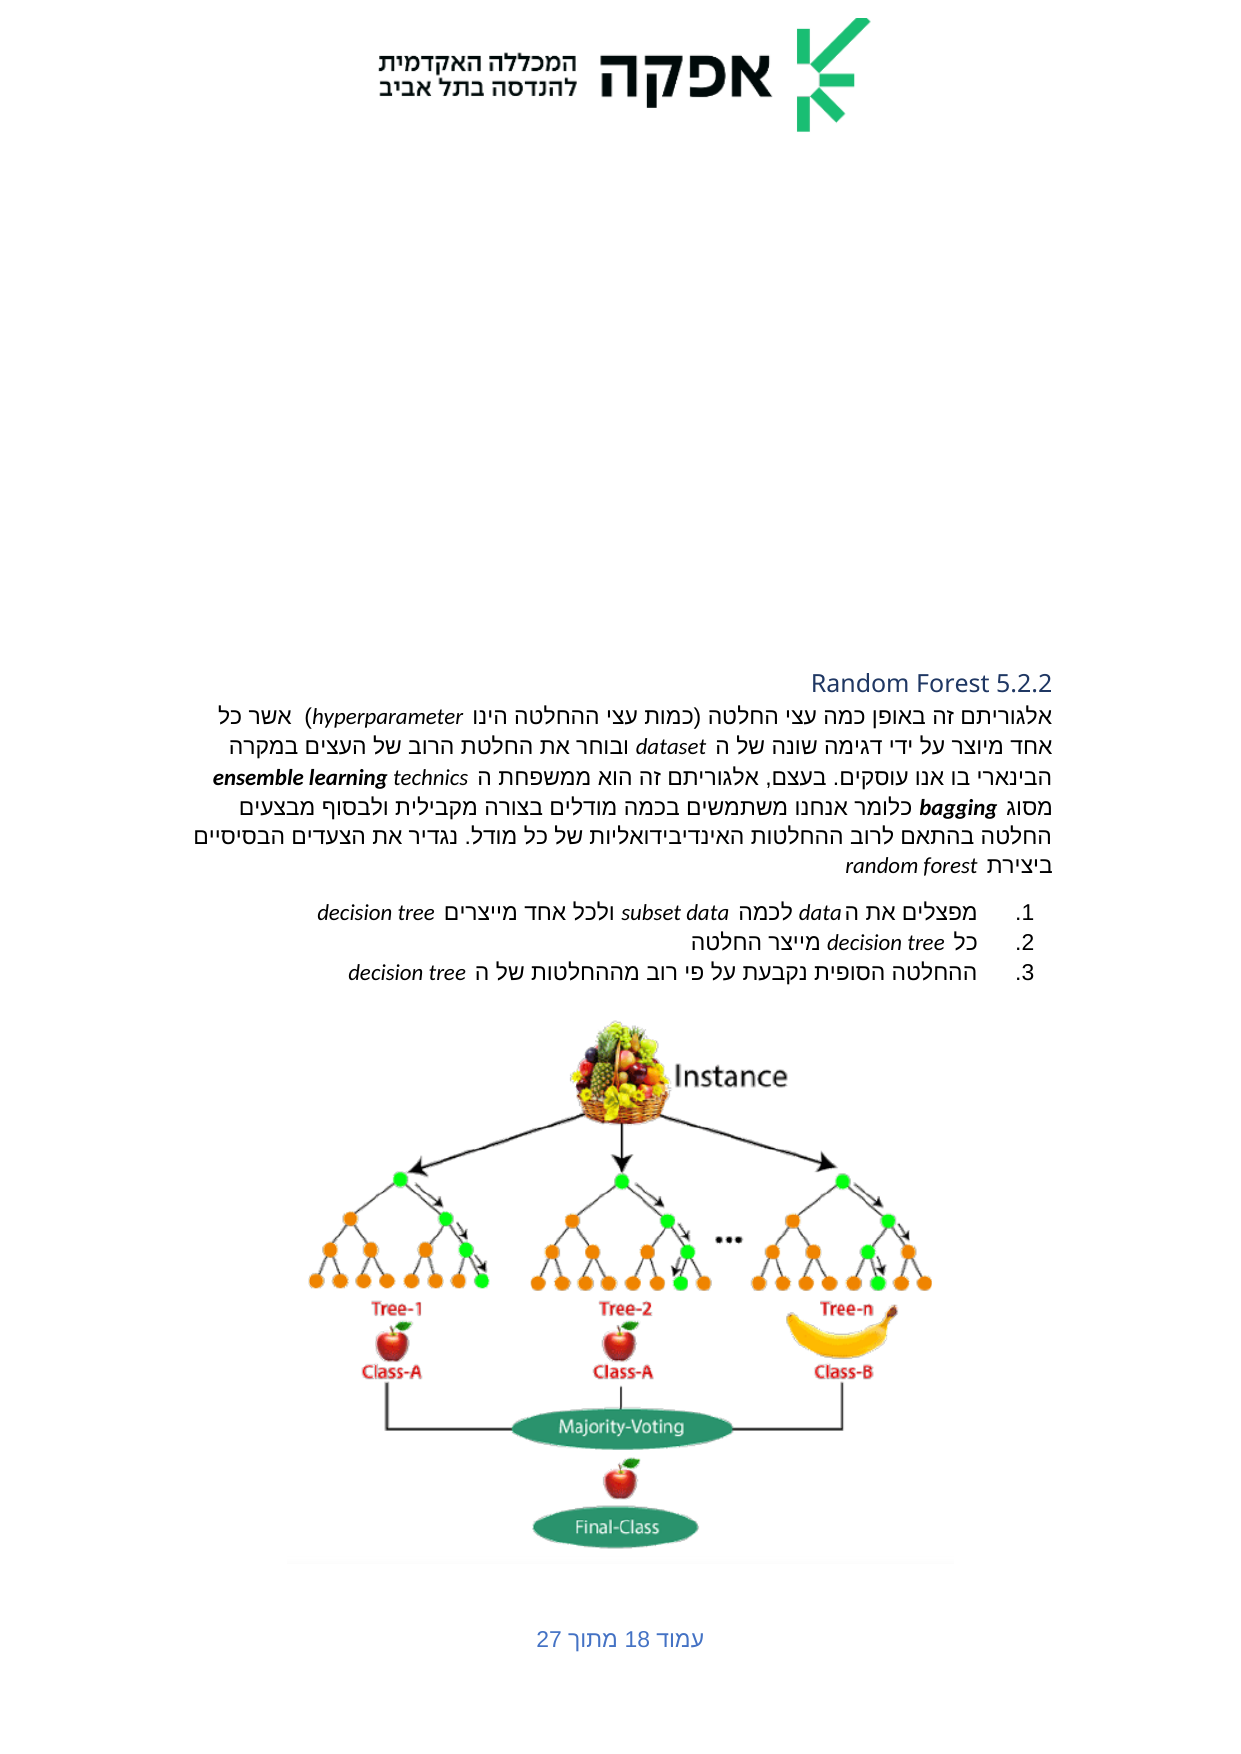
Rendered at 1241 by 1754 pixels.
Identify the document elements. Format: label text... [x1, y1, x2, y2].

subtitle Random Forest 5.2.2 [187, 666, 1053, 700]
list מפצלים את הdata לכמה subset data ולכל אחד מייצרים decision tree [187, 898, 1015, 926]
picture [350, 18, 891, 135]
picture [287, 997, 954, 1564]
text אלגוריתם זה באופן כמה עצי החלטה (כמות עצי ההחלטה הינו hyperparameter) אשר כל אחד מיוצר על ידי דגימה שונה של ה dataset ובוחר את החלטת הרוב של העצים במקרה הבינארי בו אנו עוסקים. בעצם, אלגוריתם זה הוא ממשפחת ה ensemble learning technics מסוג bagging כלומר אנחנו משתמשים בכמה מודלים בצורה מקבילית ולבסוף מבצעים החלטה בהתאם לרוב ההחלטות האינדיבידואליות של כל מודל. נגדיר את הצעדים הבסיסיים ביצירת random forest [187, 702, 1053, 879]
list כל decision tree מייצר החלטה [187, 928, 1015, 956]
list ההחלטה הסופית נקבעת על פי רוב מההחלטות של ה decision tree [187, 958, 1015, 987]
